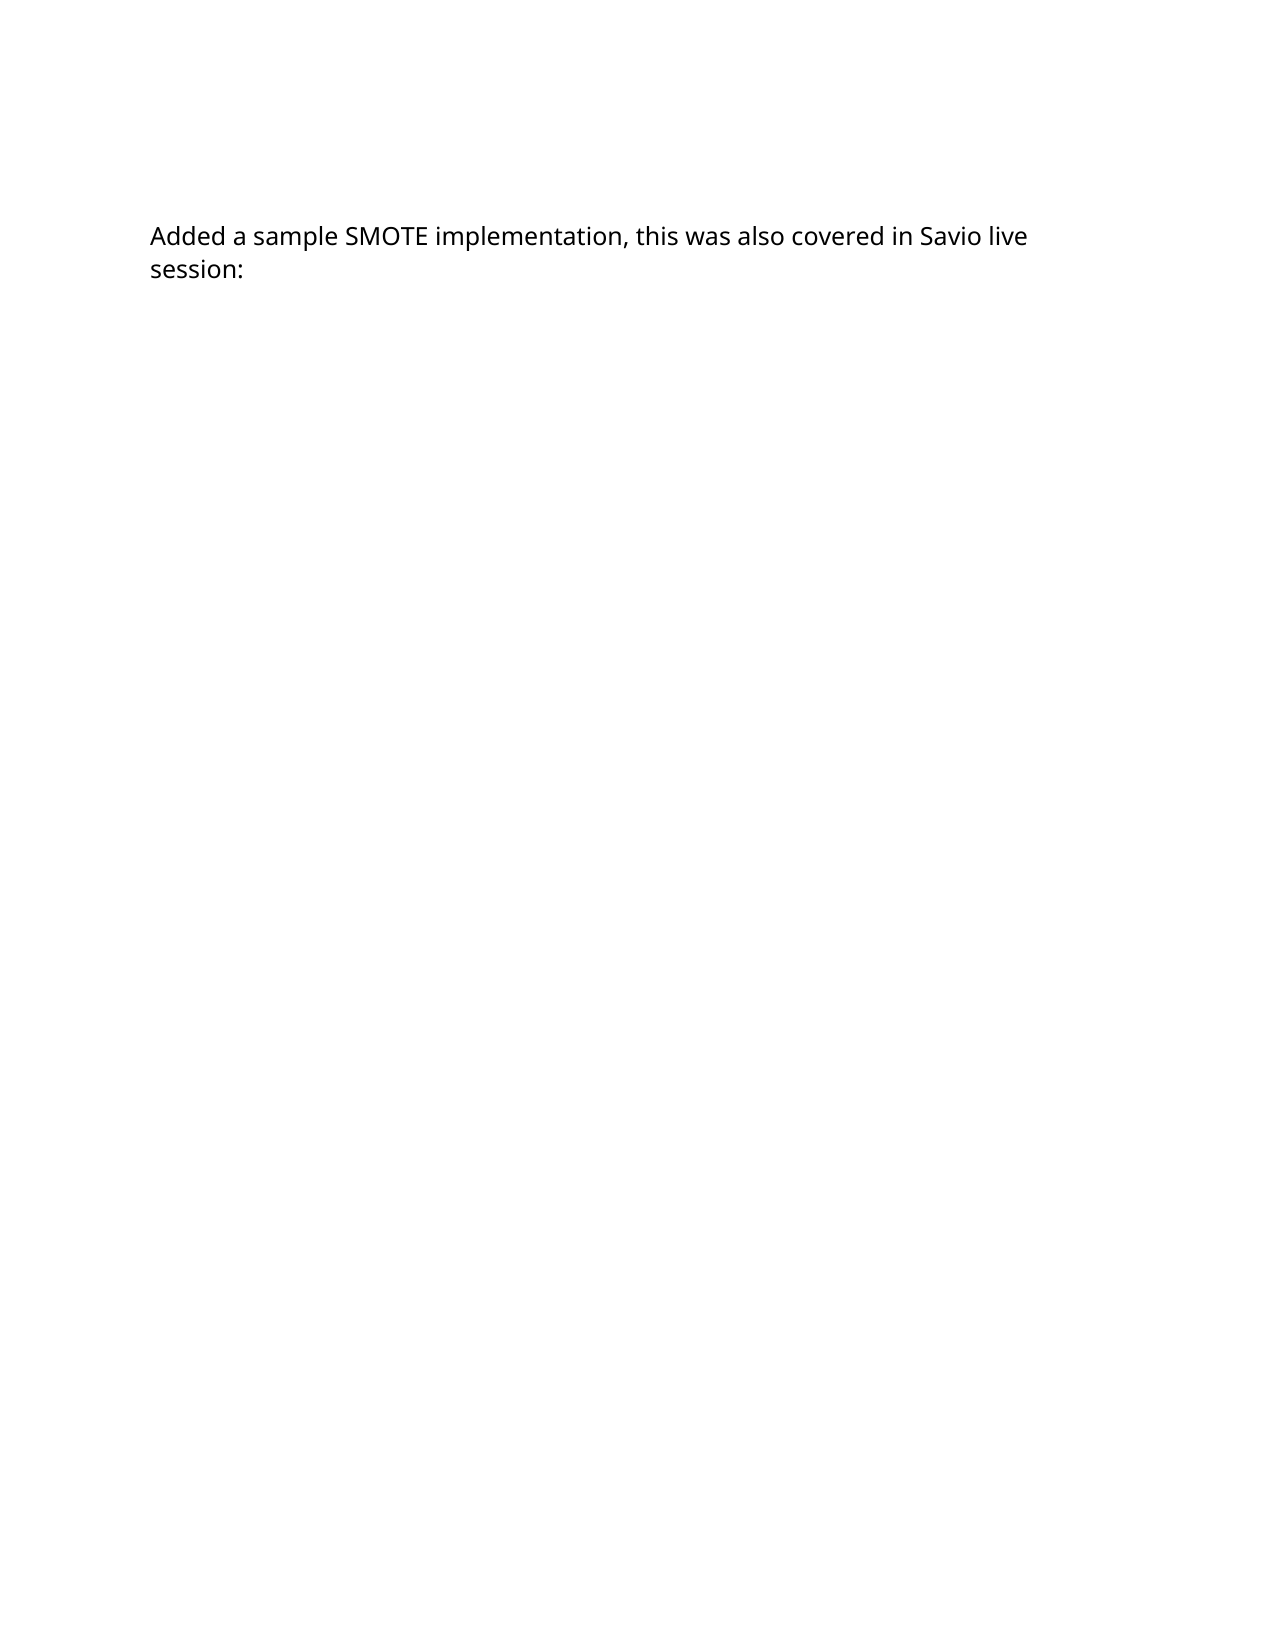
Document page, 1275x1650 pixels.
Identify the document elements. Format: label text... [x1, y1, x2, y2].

text Added a sample SMOTE implementation, this was also covered in Savio live session: [150, 218, 1125, 286]
